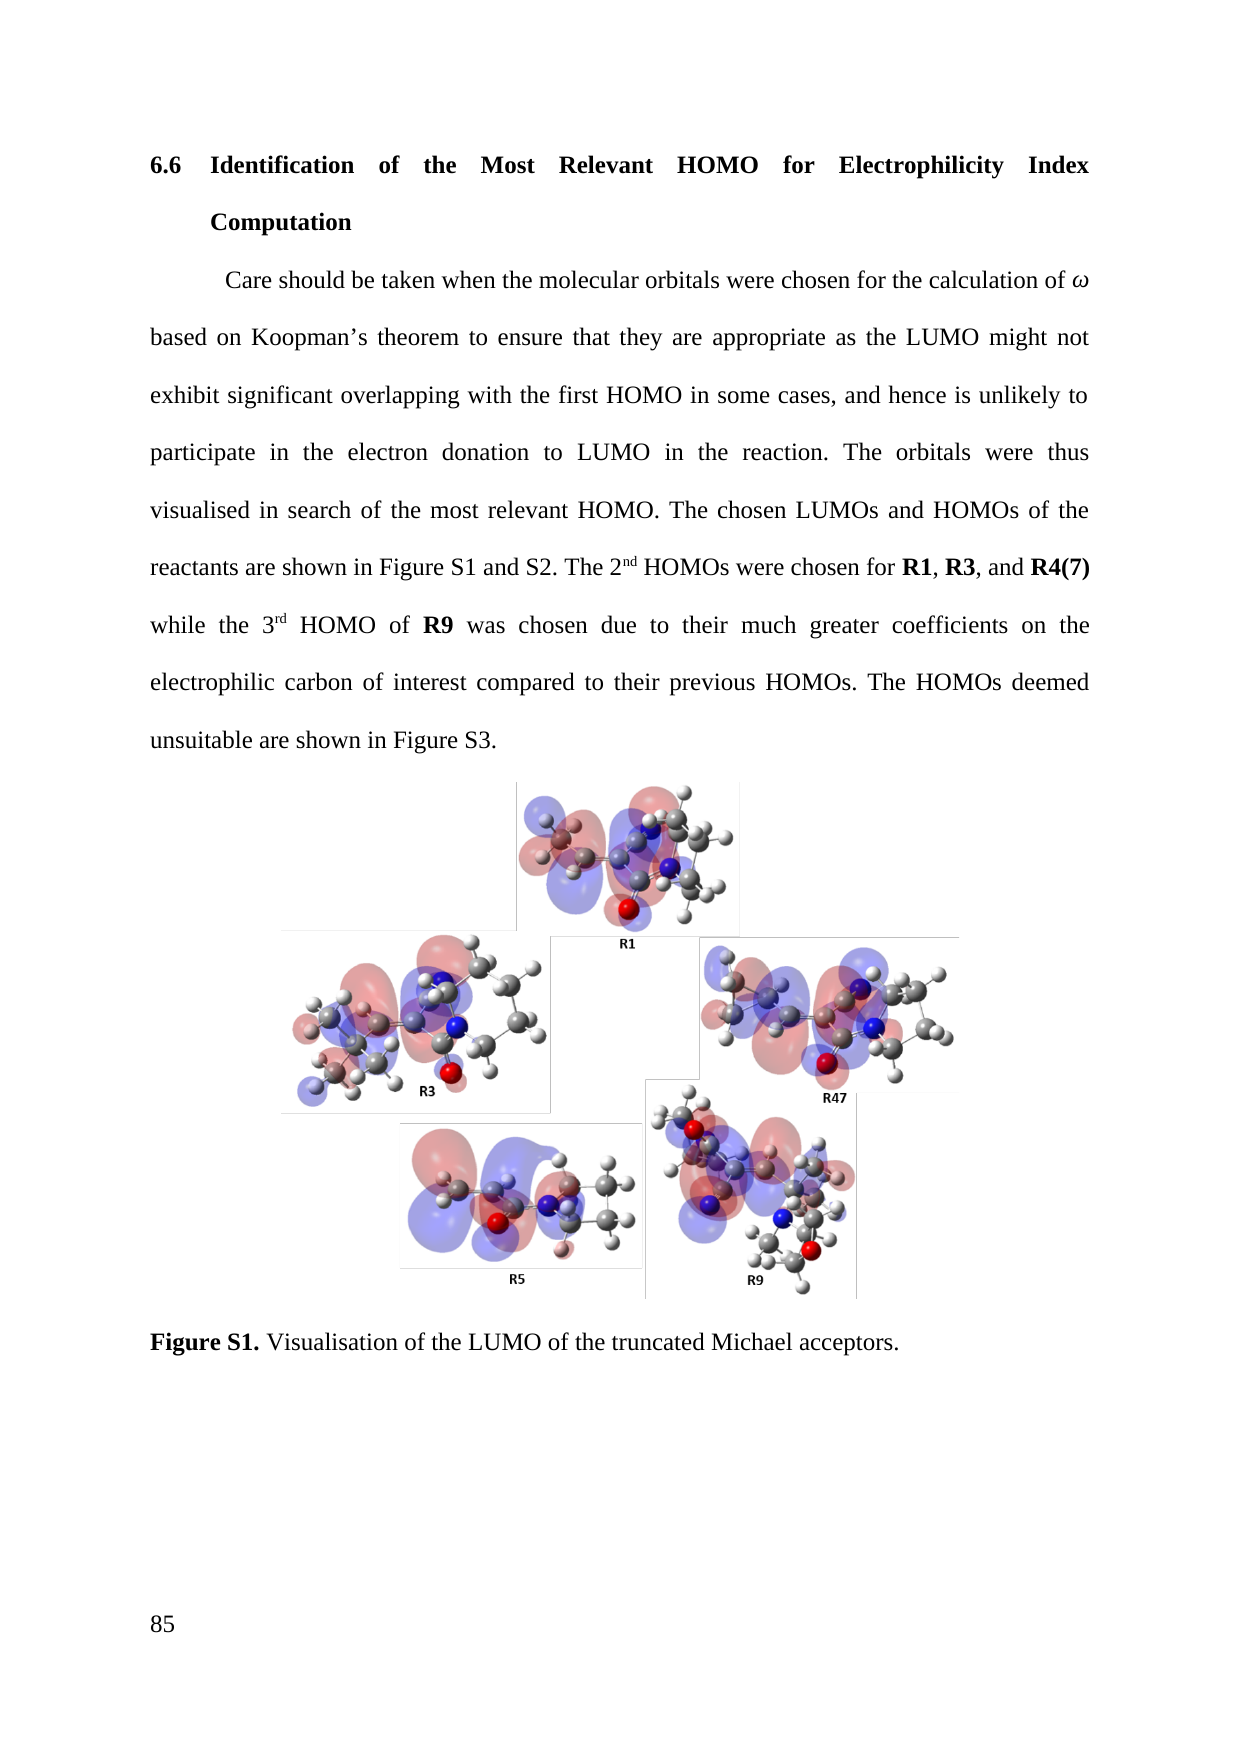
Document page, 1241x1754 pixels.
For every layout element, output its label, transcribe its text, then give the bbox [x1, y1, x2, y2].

text Care should be taken when the molecular orbitals were chosen for the calculation of based on Koopman’s theorem to ensure that they are appropriate as the LUMO might not exhibit significant overlapping with the first HOMO in some cases, and hence is unlikely to participate in the electron donation to LUMO in the reaction. The orbitals were thus visualised in search of the most relevant HOMO. The chosen LUMOs and HOMOs of the reactants are shown in Figure S1 and S2. The 2nd HOMOs were chosen for R1, R3, and R4(7) while the 3rd HOMO of R9 was chosen due to their much greater coefficients on the electrophilic carbon of interest compared to their previous HOMOs. The HOMOs deemed unsuitable are shown in Figure S3. [150, 265, 1090, 754]
text Figure S1. Visualisation of the LUMO of the truncated Michael acceptors. [150, 1327, 1090, 1356]
picture [281, 782, 960, 1299]
subtitle Identification of the Most Relevant HOMO for Electrophilicity Index Computation [150, 150, 1090, 236]
